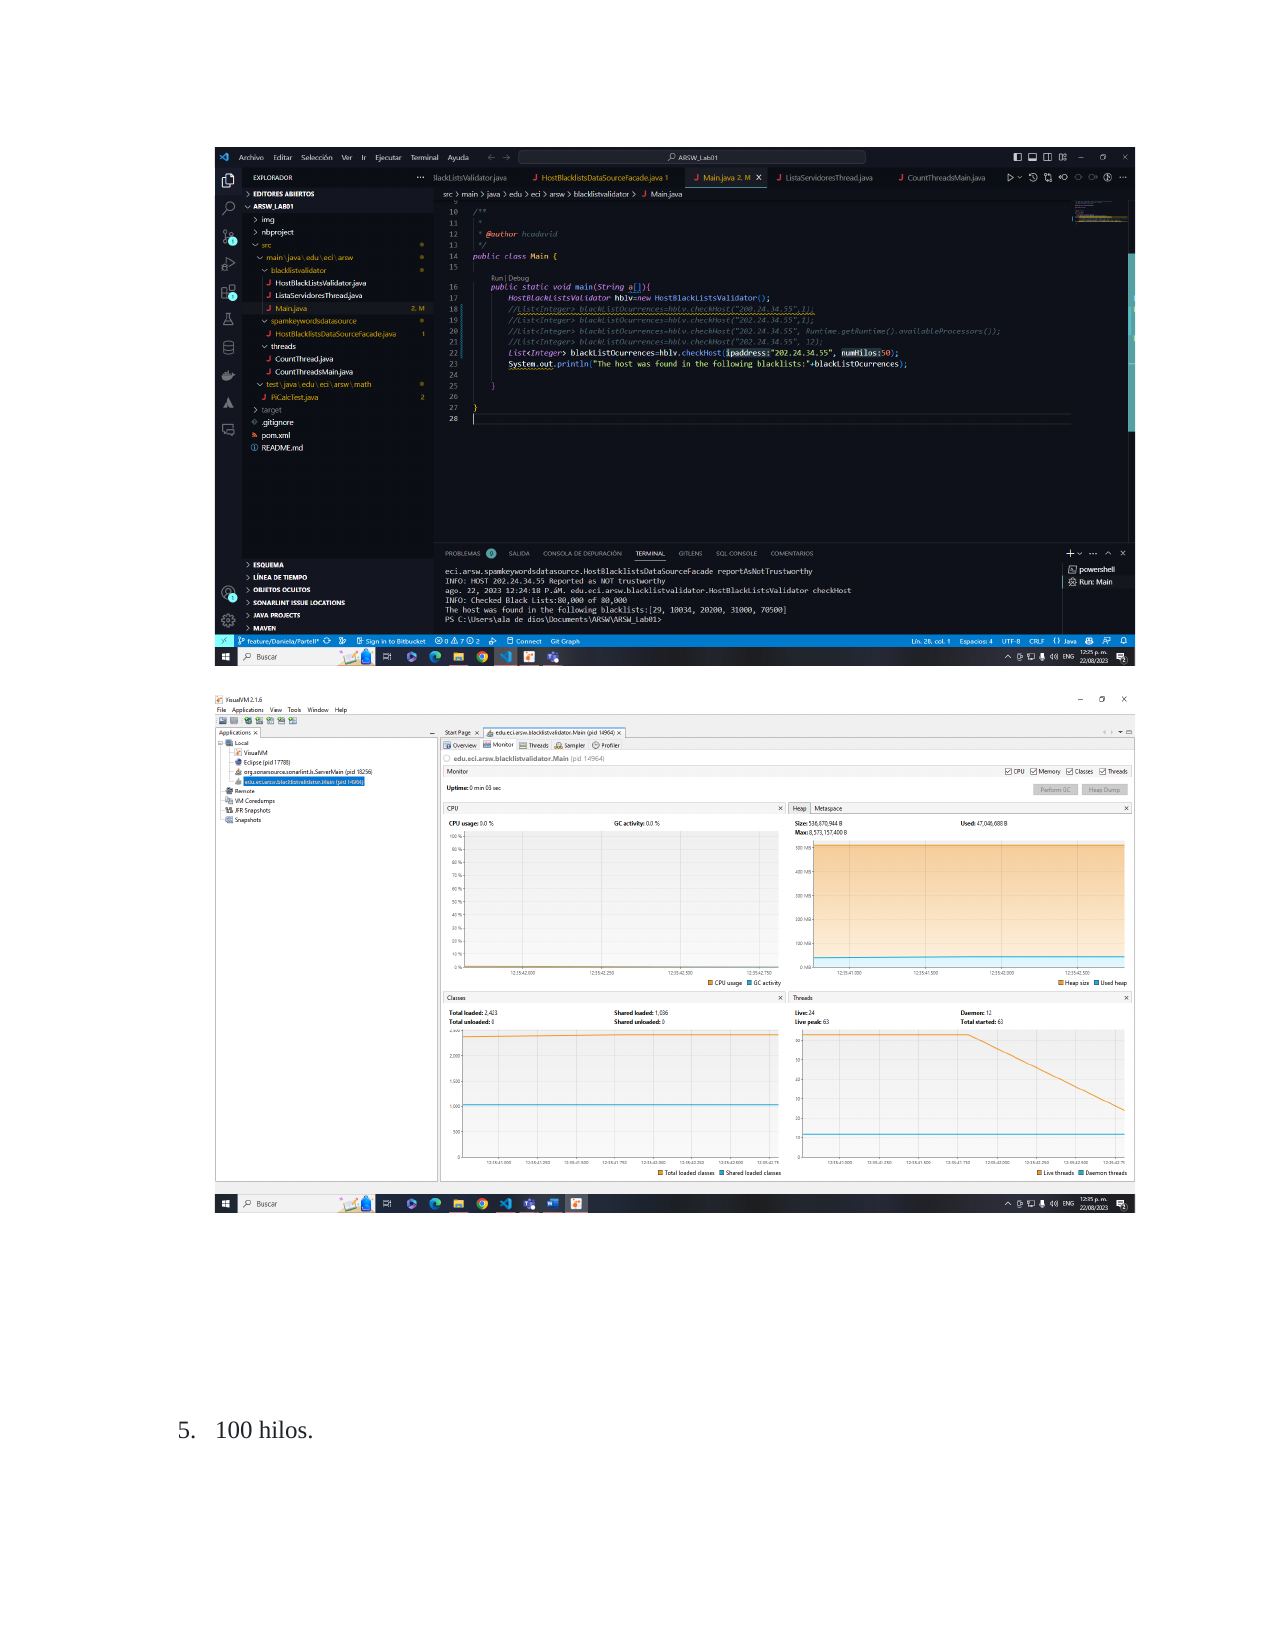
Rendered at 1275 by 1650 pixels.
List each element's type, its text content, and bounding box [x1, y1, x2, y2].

list 100 hilos. [177, 1415, 1098, 1444]
picture [214, 147, 1136, 666]
picture [214, 694, 1136, 1213]
